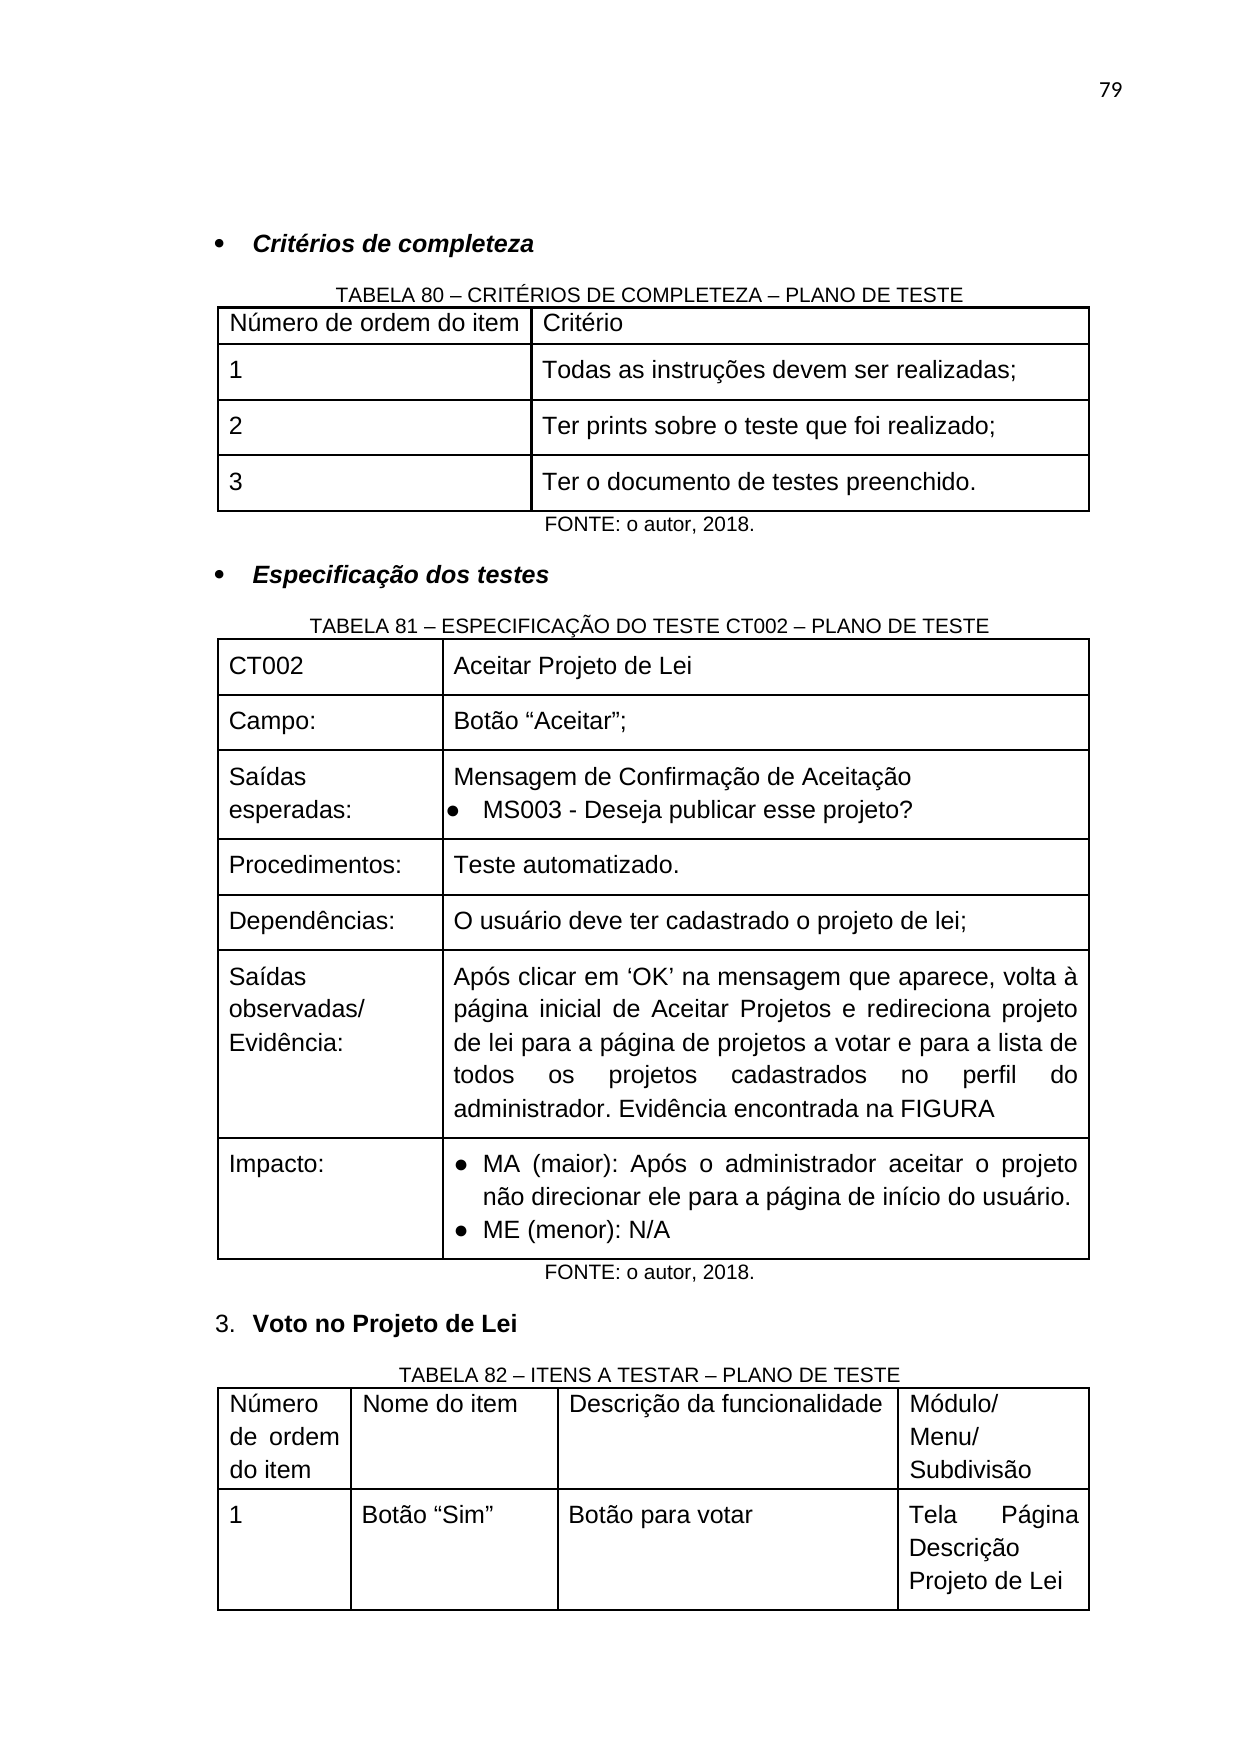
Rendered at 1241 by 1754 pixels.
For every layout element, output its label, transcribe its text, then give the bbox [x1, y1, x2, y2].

table_cell Botão para votar [559, 1490, 897, 1609]
table_header Número de ordem do item [219, 309, 530, 343]
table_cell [899, 1490, 1088, 1609]
table_cell Ter prints sobre o teste que foi realizado; [533, 401, 1088, 454]
text FONTE: o autor, 2018. [177, 1260, 1122, 1284]
table_cell Impacto: [219, 1139, 442, 1258]
table_cell O usuário deve ter cadastrado o projeto de lei; [444, 896, 1088, 949]
table_cell Dependências: [219, 896, 442, 949]
table_cell Botão “Aceitar”; [444, 696, 1088, 749]
table_cell Todas as instruções devem ser realizadas; [533, 345, 1088, 398]
table_header Módulo/Menu/Subdivisão [899, 1389, 1088, 1488]
list Voto no Projeto de Lei [215, 1309, 1122, 1338]
table_header Descrição da funcionalidade [559, 1389, 897, 1488]
table_header Nome do item [352, 1389, 557, 1488]
table_cell MA (maior): Após o administrador aceitar o projeto não direcionar ele para a página de início do usuário. ME (menor): N/A [444, 1139, 1088, 1258]
table_cell Ter o documento de testes preenchido. [533, 456, 1088, 509]
table_cell Botão “Sim” [352, 1490, 557, 1609]
table_cell Procedimentos: [219, 840, 442, 893]
table_cell 3 [219, 456, 530, 509]
table_cell Saídas observadas/ Evidência: [219, 951, 442, 1137]
table_cell 1 [219, 1490, 350, 1609]
table_header Número de ordem do item [219, 1389, 350, 1488]
table_cell Teste automatizado. [444, 840, 1088, 893]
list Critérios de completeza [215, 228, 1122, 257]
table_header CT002 [219, 640, 442, 694]
text TABELA 81 – ESPECIFICAÇÃO DO TESTE CT002 – PLANO DE TESTE [177, 614, 1122, 638]
table_cell Mensagem de Confirmação de Aceitação MS003 - Deseja publicar esse projeto? [444, 751, 1088, 838]
table_header Aceitar Projeto de Lei [444, 640, 1088, 694]
table_header Critério [533, 309, 1088, 343]
table_cell Campo: [219, 696, 442, 749]
table_cell Saídas esperadas: [219, 751, 442, 838]
text TABELA 80 – CRITÉRIOS DE COMPLETEZA – PLANO DE TESTE [177, 282, 1122, 306]
list Especificação dos testes [215, 561, 1122, 589]
table_cell Após clicar em ‘OK’ na mensagem que aparece, volta à página inicial de Aceitar Projetos e redireciona projeto de lei para a página de projetos a votar e para a lista de todos os projetos cadastrados no perfil do administrador. Evidência encontrada na FIGURA [444, 951, 1088, 1137]
table_cell 1 [219, 345, 530, 398]
table_cell 2 [219, 401, 530, 454]
text TABELA 82 – ITENS A TESTAR – PLANO DE TESTE [177, 1363, 1122, 1387]
text FONTE: o autor, 2018. [177, 512, 1122, 536]
